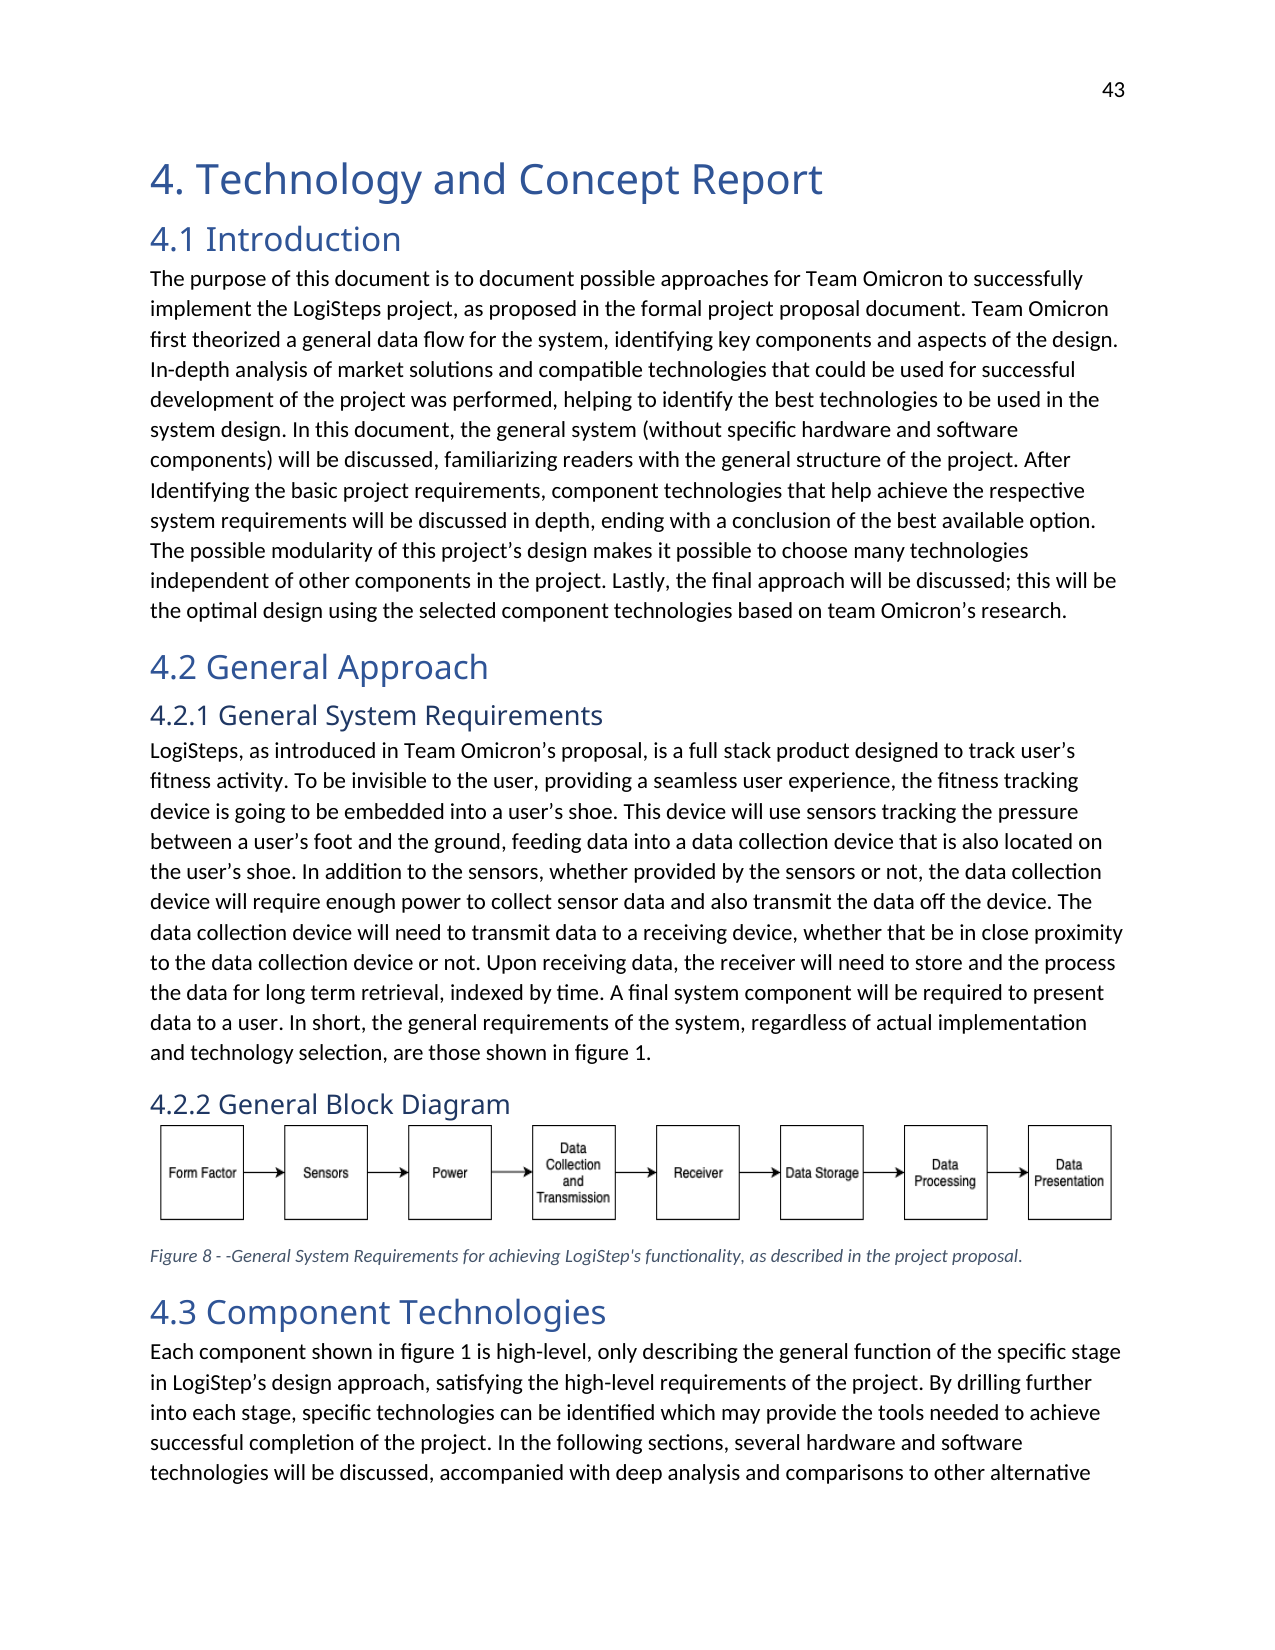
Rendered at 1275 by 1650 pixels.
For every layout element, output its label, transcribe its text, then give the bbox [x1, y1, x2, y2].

text The purpose of this document is to document possible approaches for Team Omicron to successfully implement the LogiSteps project, as proposed in the formal project proposal document. Team Omicron first theorized a general data flow for the system, identifying key components and aspects of the design. In-depth analysis of market solutions and compatible technologies that could be used for successful development of the project was performed, helping to identify the best technologies to be used in the system design. In this document, the general system (without specific hardware and software components) will be discussed, familiarizing readers with the general structure of the project. After Identifying the basic project requirements, component technologies that help achieve the respective system requirements will be discussed in depth, ending with a conclusion of the best available option. The possible modularity of this project’s design makes it possible to choose many technologies independent of other components in the project. Lastly, the final approach will be discussed; this will be the optimal design using the selected component technologies based on team Omicron’s research. [150, 264, 1125, 625]
subtitle 4.2 General Approach [150, 643, 1125, 689]
subtitle 4. Technology and Concept Report [150, 150, 1125, 207]
subtitle 4.2.1 General System Requirements [150, 697, 1125, 733]
subtitle 4.2.2 General Block Diagram [150, 1085, 1125, 1122]
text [150, 1337, 1125, 1486]
picture [150, 1125, 1123, 1226]
subtitle 4.3 Component Technologies [150, 1288, 1125, 1334]
text LogiSteps, as introduced in Team Omicron’s proposal, is a full stack product designed to track user’s fitness activity. To be invisible to the user, providing a seamless user experience, the fitness tracking device is going to be embedded into a user’s shoe. This device will use sensors tracking the pressure between a user’s foot and the ground, feeding data into a data collection device that is also located on the user’s shoe. In addition to the sensors, whether provided by the sensors or not, the data collection device will require enough power to collect sensor data and also transmit the data off the device. The data collection device will need to transmit data to a receiving device, whether that be in close proximity to the data collection device or not. Upon receiving data, the receiver will need to store and the process the data for long term retrieval, indexed by time. A final system component will be required to present data to a user. In short, the general requirements of the system, regardless of actual implementation and technology selection, are those shown in figure 1. [150, 736, 1125, 1067]
subtitle 4.1 Introduction [150, 215, 1125, 261]
